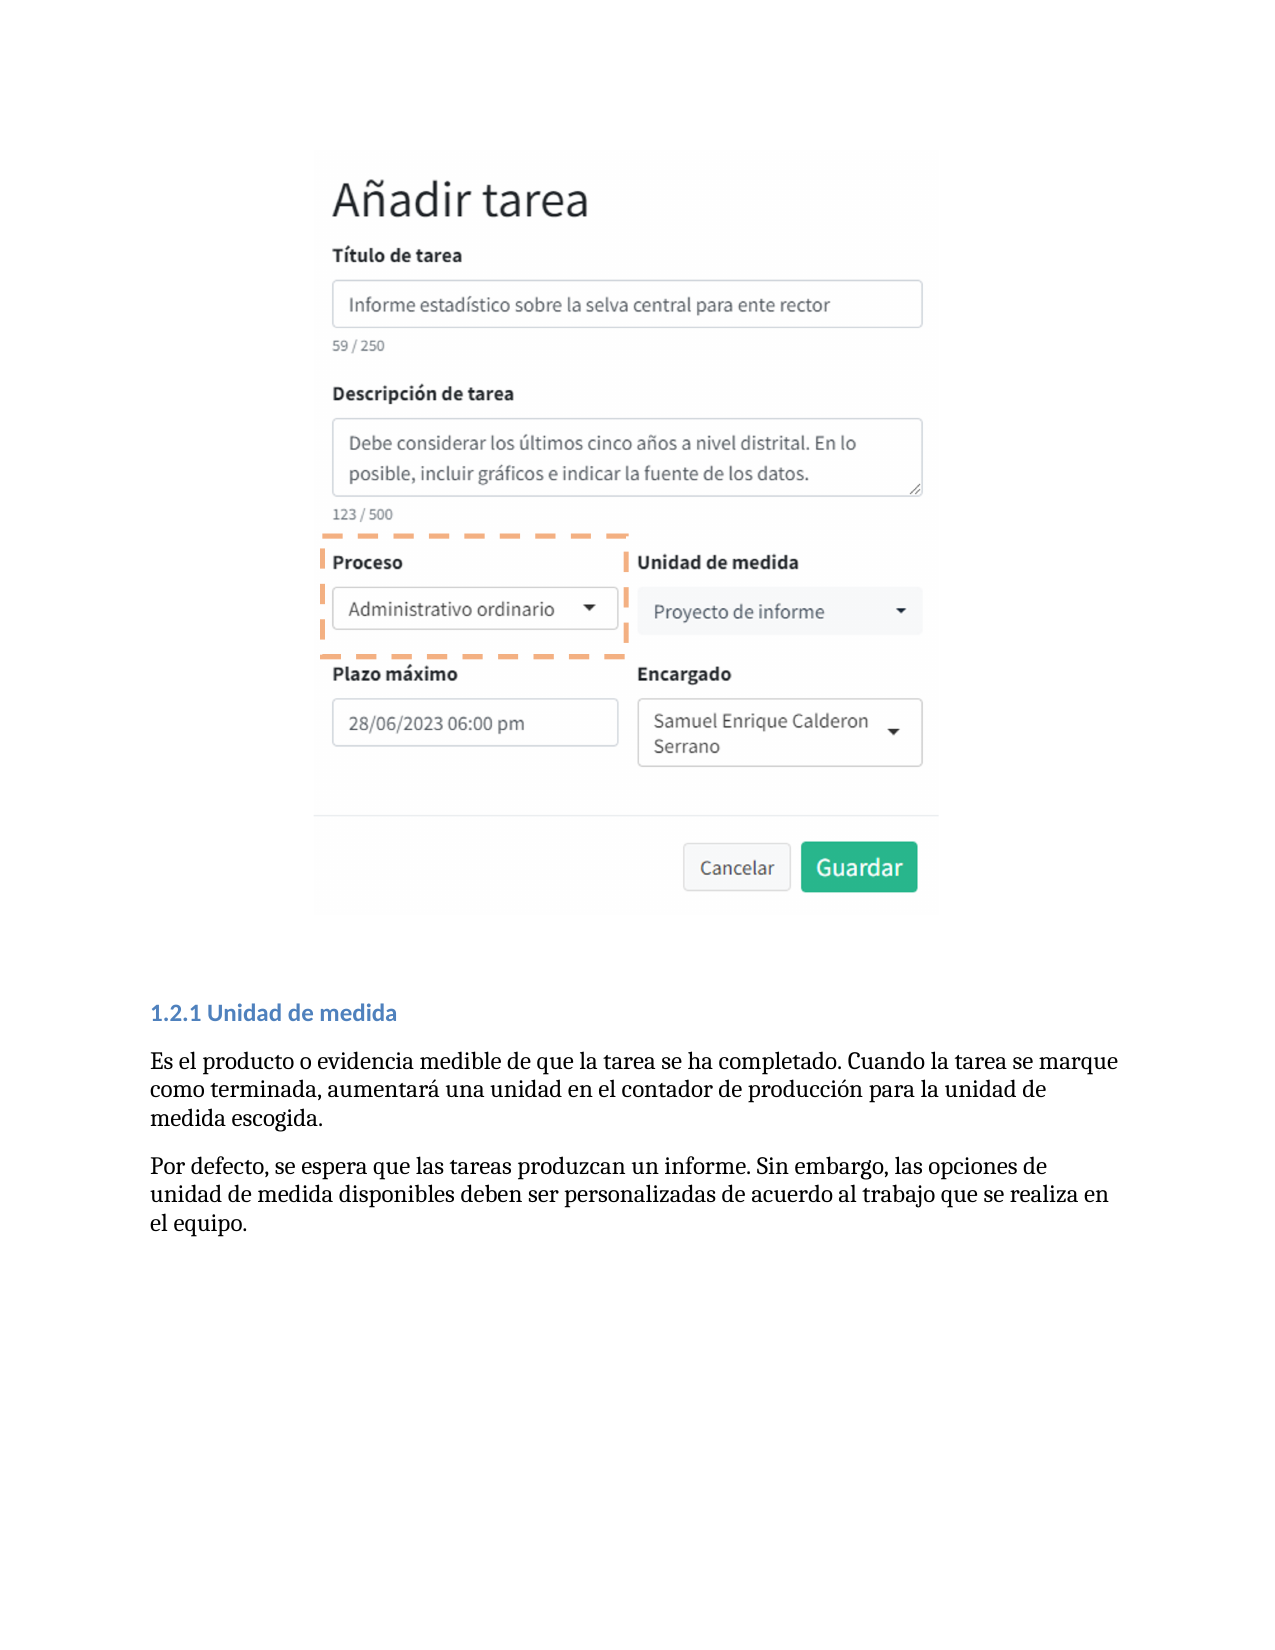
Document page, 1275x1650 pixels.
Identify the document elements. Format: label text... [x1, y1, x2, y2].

text Por defecto, se espera que las tareas produzcan un informe. Sin embargo, las opciones de unidad de medida disponibles deben ser personalizadas de acuerdo al trabajo que se realiza en el equipo. [150, 1152, 1125, 1238]
table_header [139, 150, 1114, 977]
picture [313, 150, 939, 915]
subtitle 1.2.1 Unidad de medida [150, 997, 1125, 1028]
text Es el producto o evidencia medible de que la tarea se ha completado. Cuando la tarea se marque como terminada, aumentará una unidad en el contador de producción para la unidad de medida escogida. [150, 1047, 1125, 1133]
